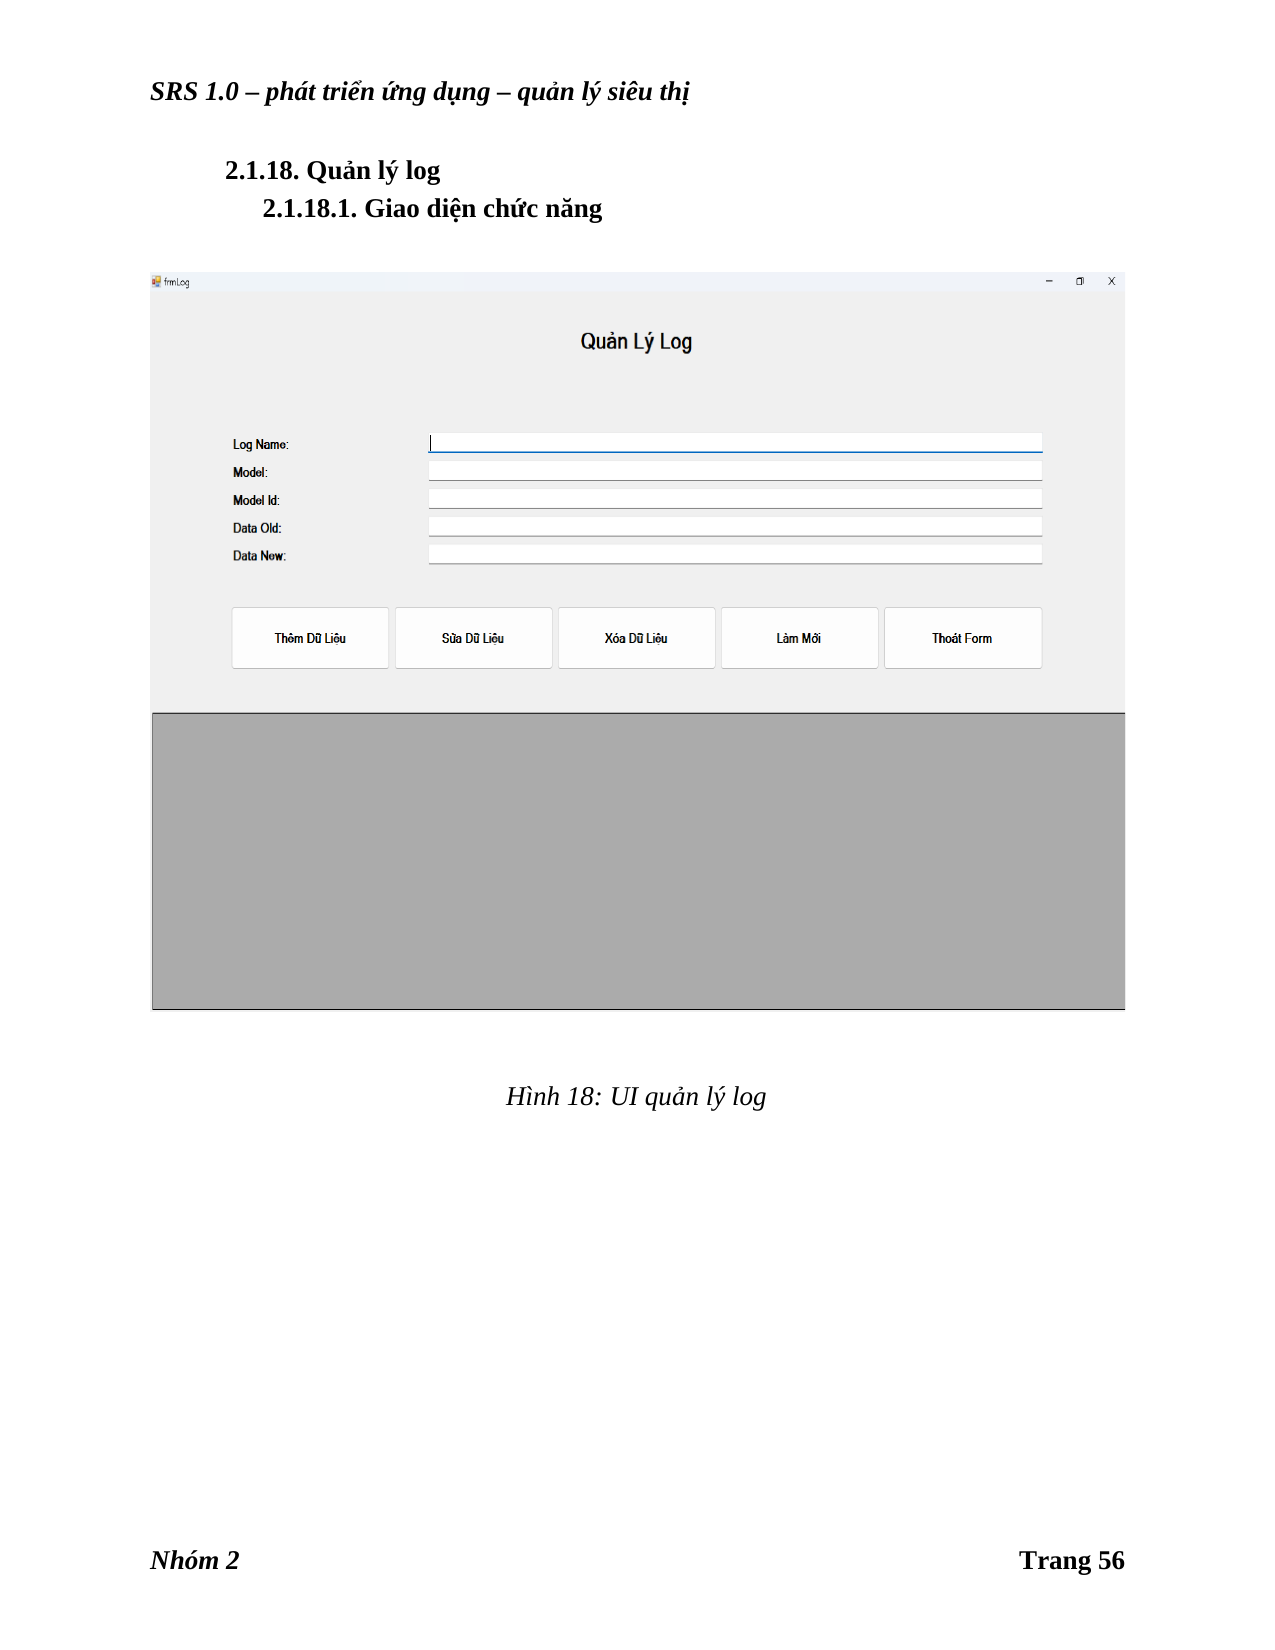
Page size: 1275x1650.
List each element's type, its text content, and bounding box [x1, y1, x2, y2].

picture [150, 272, 1125, 1012]
subtitle Giao diện chức năng [262, 192, 1125, 223]
text Hình 18: UI quản lý log [150, 1080, 1125, 1111]
subtitle Quản lý log [225, 154, 1125, 185]
